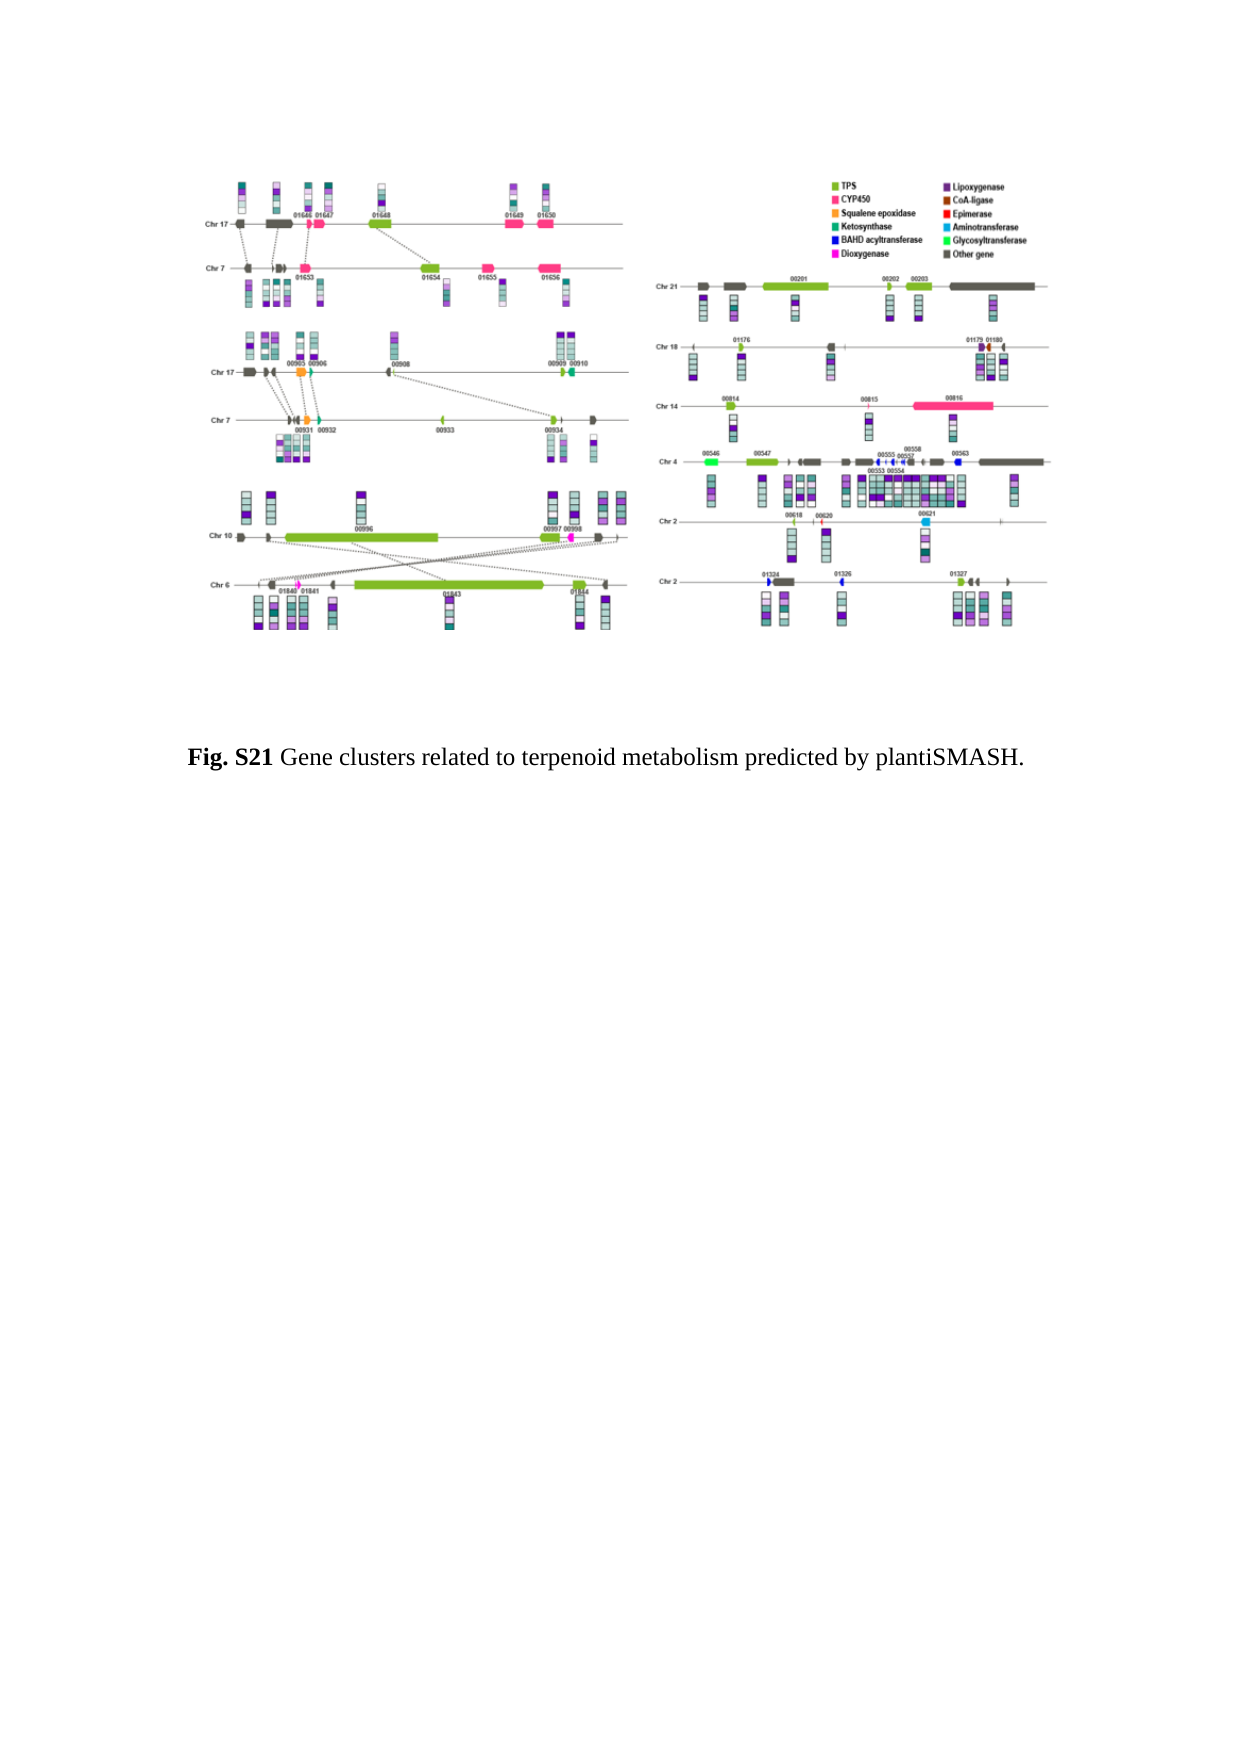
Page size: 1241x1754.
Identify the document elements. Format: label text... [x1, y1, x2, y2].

text Fig. S21 Gene clusters related to terpenoid metabolism predicted by plantiSMASH. [187, 741, 1053, 773]
picture [187, 162, 1053, 630]
